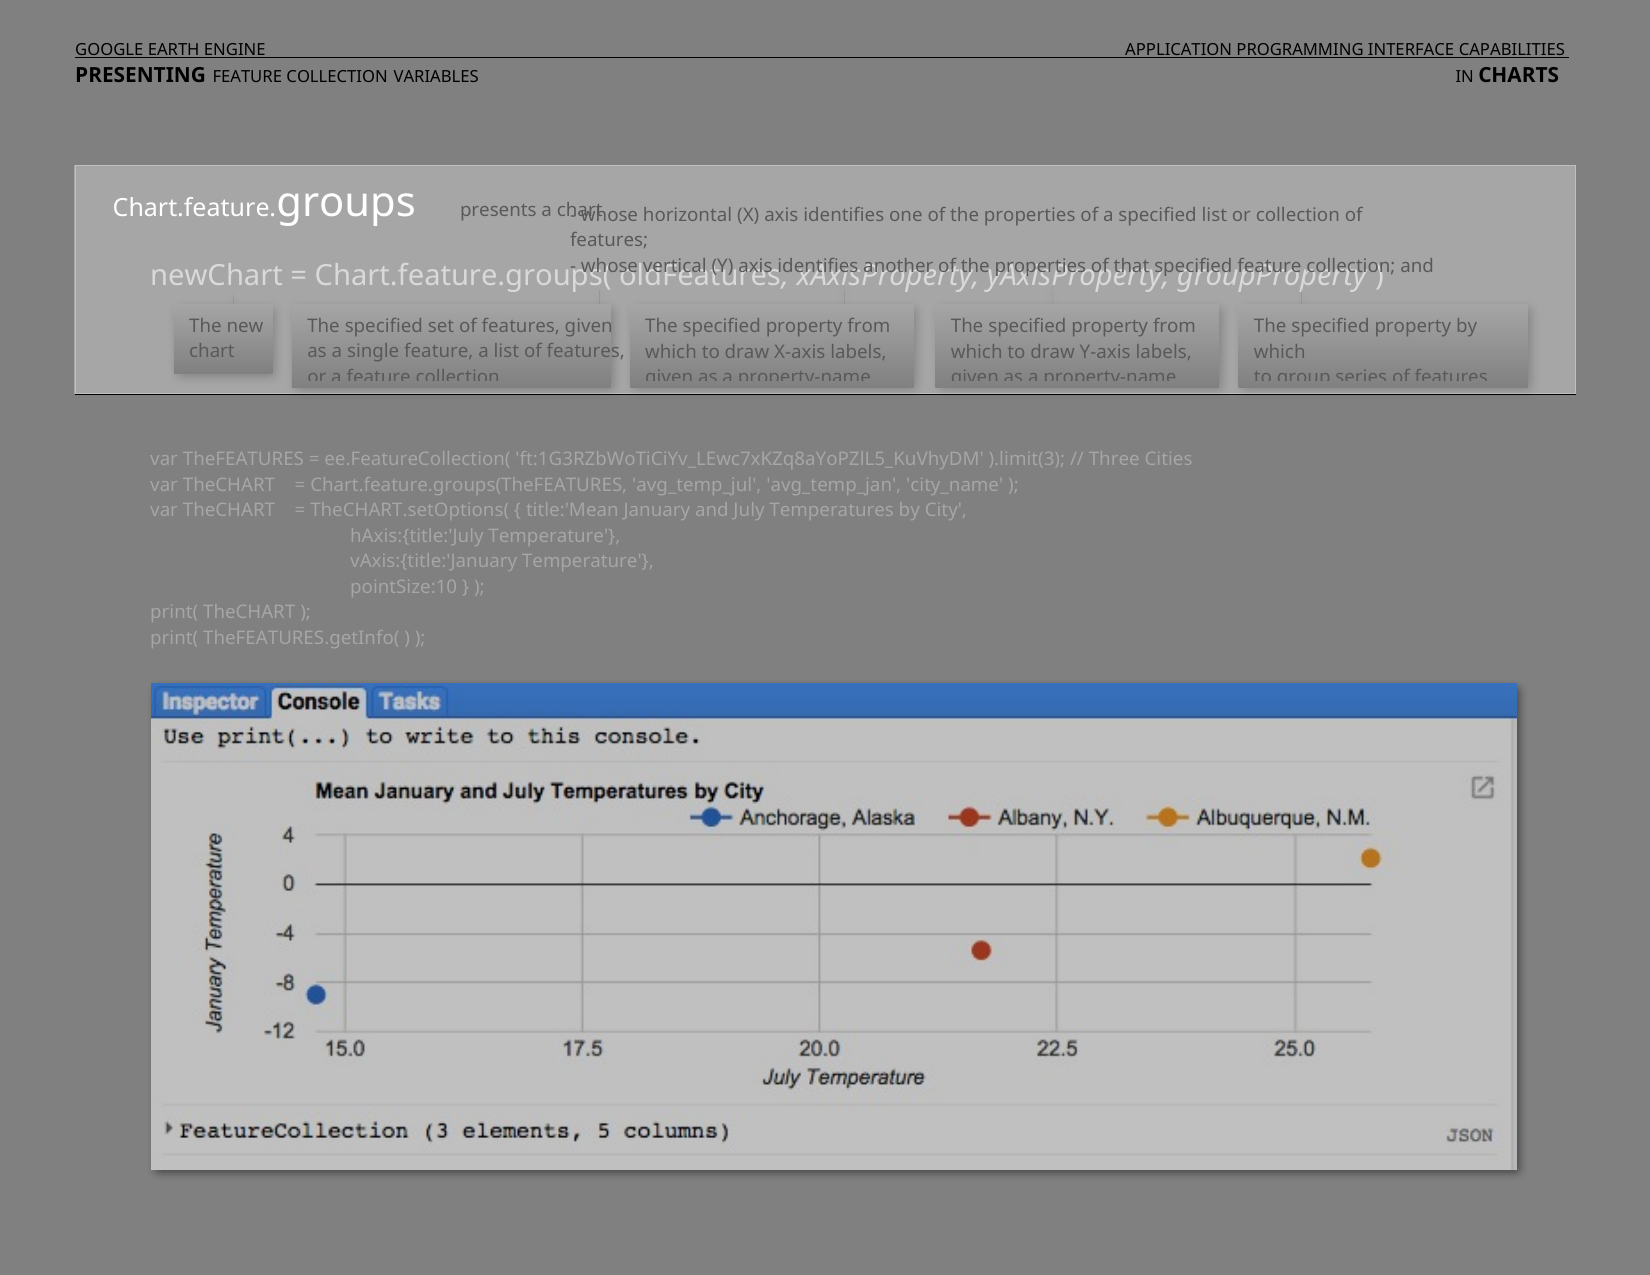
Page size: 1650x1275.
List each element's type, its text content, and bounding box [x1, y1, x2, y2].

text var TheFEATURES = ee.FeatureCollection( 'ft:1G3RZbWoTiCiYv_LEwc7xKZq8aYoPZlL5_KuVhyDM' ).limit(3); // Three Cities [150, 445, 1650, 471]
text PRESENTING FEATURE COLLECTION VARIABLES IN CHARTS [75, 60, 1575, 89]
text var TheCHART = Chart.feature.groups(TheFEATURES, 'avg_temp_jul', 'avg_temp_jan', 'city_name' ); [150, 471, 1650, 496]
text pointSize:10 } ); [150, 573, 1650, 598]
text GOOGLE EARTH ENGINE APPLICATION PROGRAMMING INTERFACE CAPABILITIES [75, 37, 1575, 60]
text newChart = Chart.feature.groups( oldFeatures, xAxisProperty, yAxisProperty, groupProperty ) [76, 247, 1575, 287]
text print( TheCHART ); [150, 598, 1650, 624]
text var TheCHART = TheCHART.setOptions( { title:'Mean January and July Temperatures by City', [150, 496, 1650, 522]
text print( TheFEATURES.getInfo( ) ); [150, 624, 1650, 649]
picture [151, 683, 1517, 1170]
text Chart.feature.groups presents a chart [76, 166, 1575, 222]
text hAxis:{title:'July Temperature'}, [150, 522, 1650, 547]
text vAxis:{title:'January Temperature'}, [150, 547, 1650, 573]
